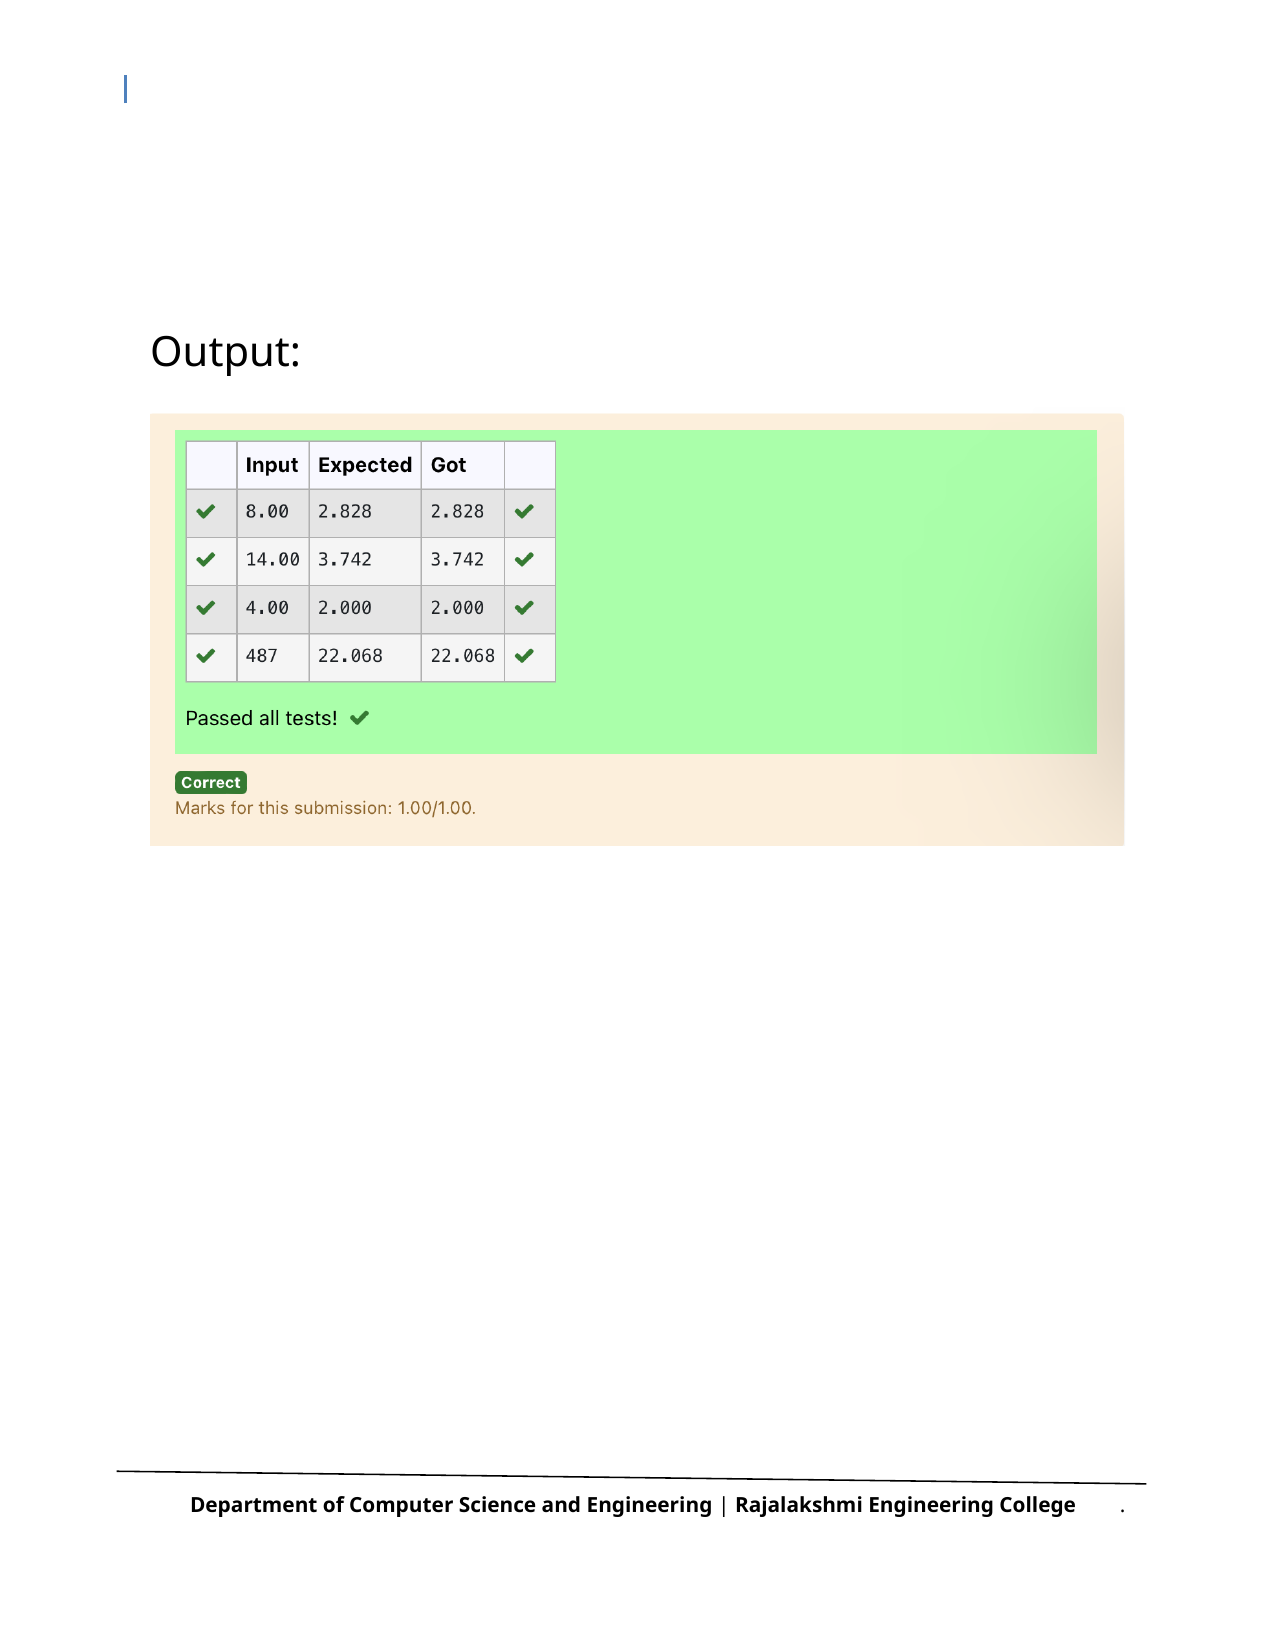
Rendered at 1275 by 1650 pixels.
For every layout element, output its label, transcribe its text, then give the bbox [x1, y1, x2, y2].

picture [150, 407, 1125, 846]
text Output: [150, 322, 1125, 379]
